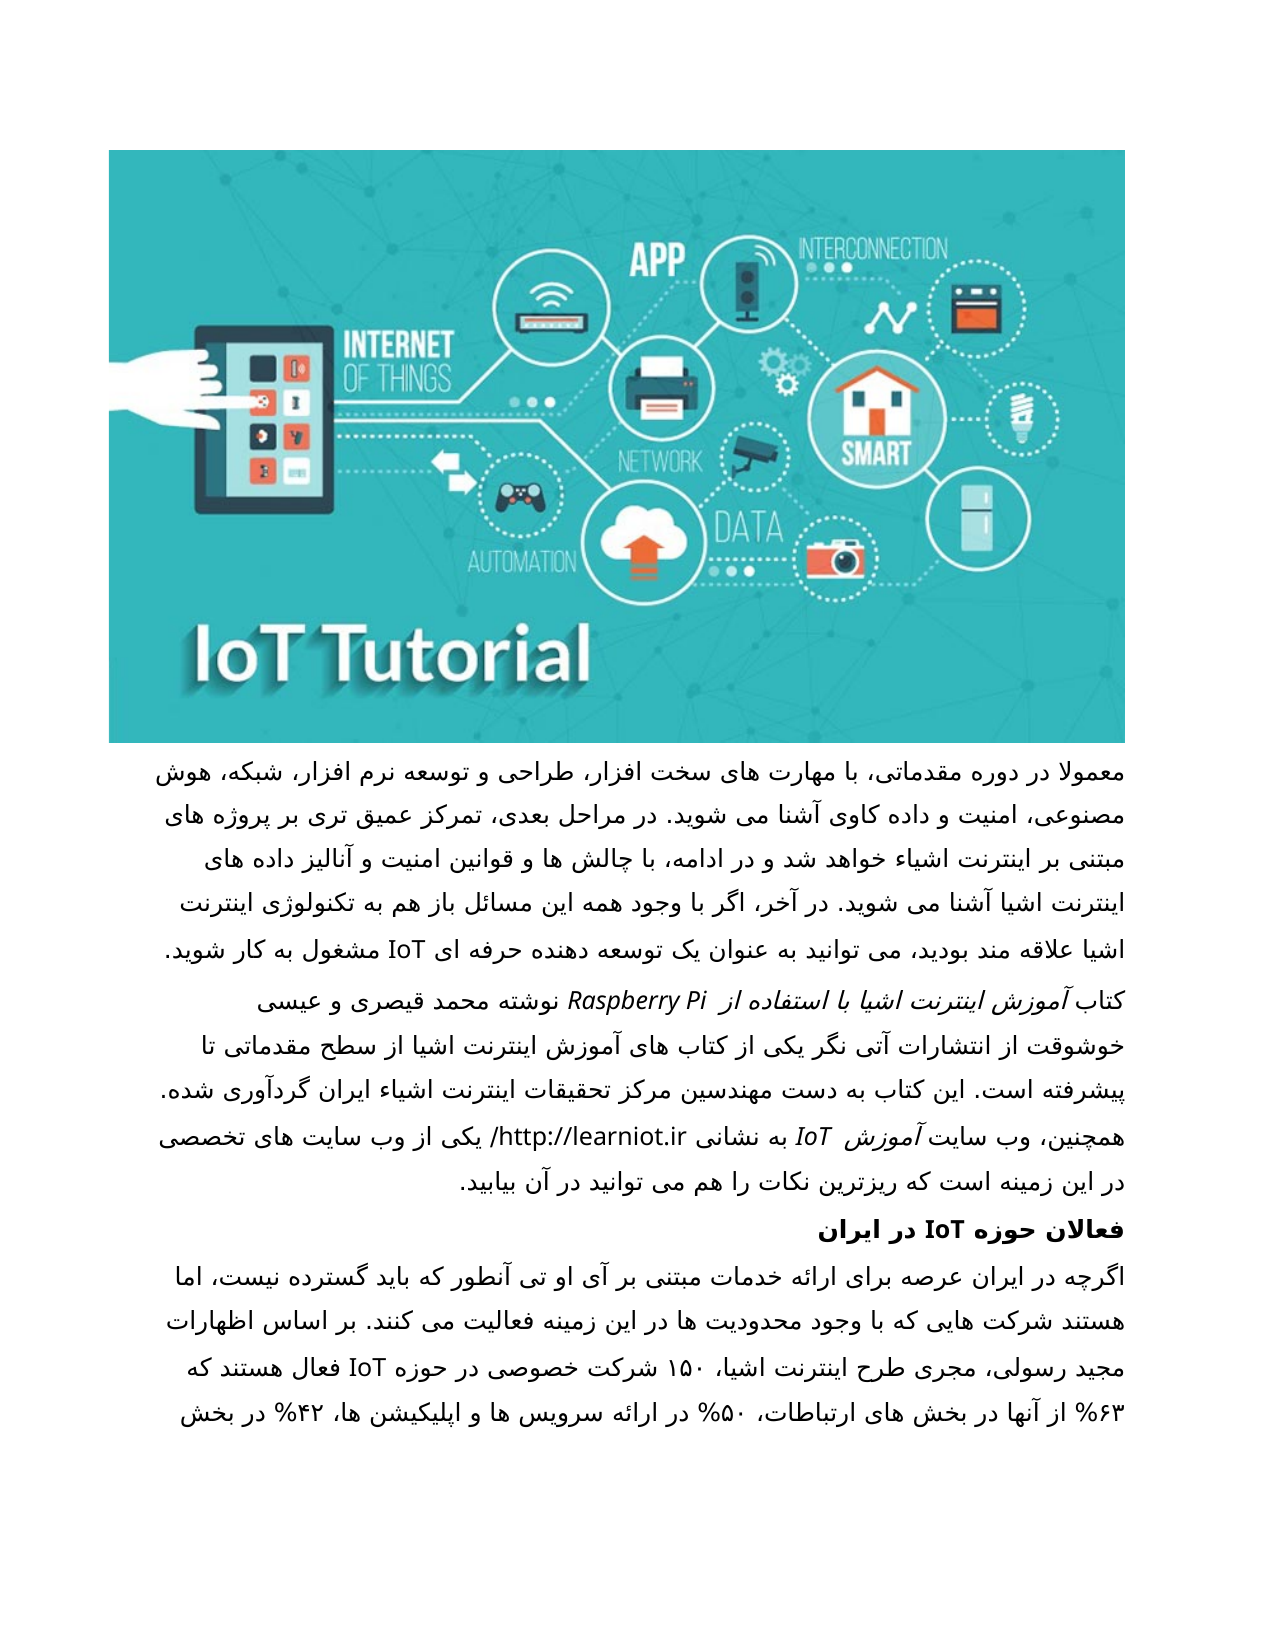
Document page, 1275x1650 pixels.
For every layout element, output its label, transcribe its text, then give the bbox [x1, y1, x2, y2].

text معمولا در دوره مقدماتی، با مهارت های سخت افزار، طراحی و توسعه نرم افزار، شبکه، هوش مصنوعی، امنیت و داده کاوی آشنا می شوید. در مراحل بعدی، تمرکز عمیق تری بر پروژه های مبتنی بر اینترنت اشیاء خواهد شد و در ادامه، با چالش ها و قوانین امنیت و آنالیز داده های اینترنت اشیا آشنا می شوید. در آخر، اگر با وجود همه این مسائل باز هم به تکنولوژی اینترنت اشیا علاقه مند بودید، می توانید به عنوان یک توسعه دهنده حرفه ای IoT مشغول به کار شوید. [150, 757, 1125, 966]
text کتاب آموزش اینترنت اشیا با استفاده از Raspberry Pi نوشته محمد قیصری و عیسی خوشوقت از انتشارات آتی نگر یکی از کتاب های آموزش اینترنت اشیا از سطح مقدماتی تا پیشرفته است. این کتاب به دست مهندسین مرکز تحقیقات اینترنت اشیاء ایران گردآوری شده. همچنین، وب سایت آموزش IoT به نشانی http://learniot.ir/ یکی از وب سایت های تخصصی در این زمینه است که ریزترین نکات را هم می توانید در آن بیابید. [150, 983, 1125, 1197]
text فعالان حوزه IoT در ایران [150, 1211, 1125, 1245]
picture [108, 150, 1125, 743]
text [150, 1262, 1125, 1428]
